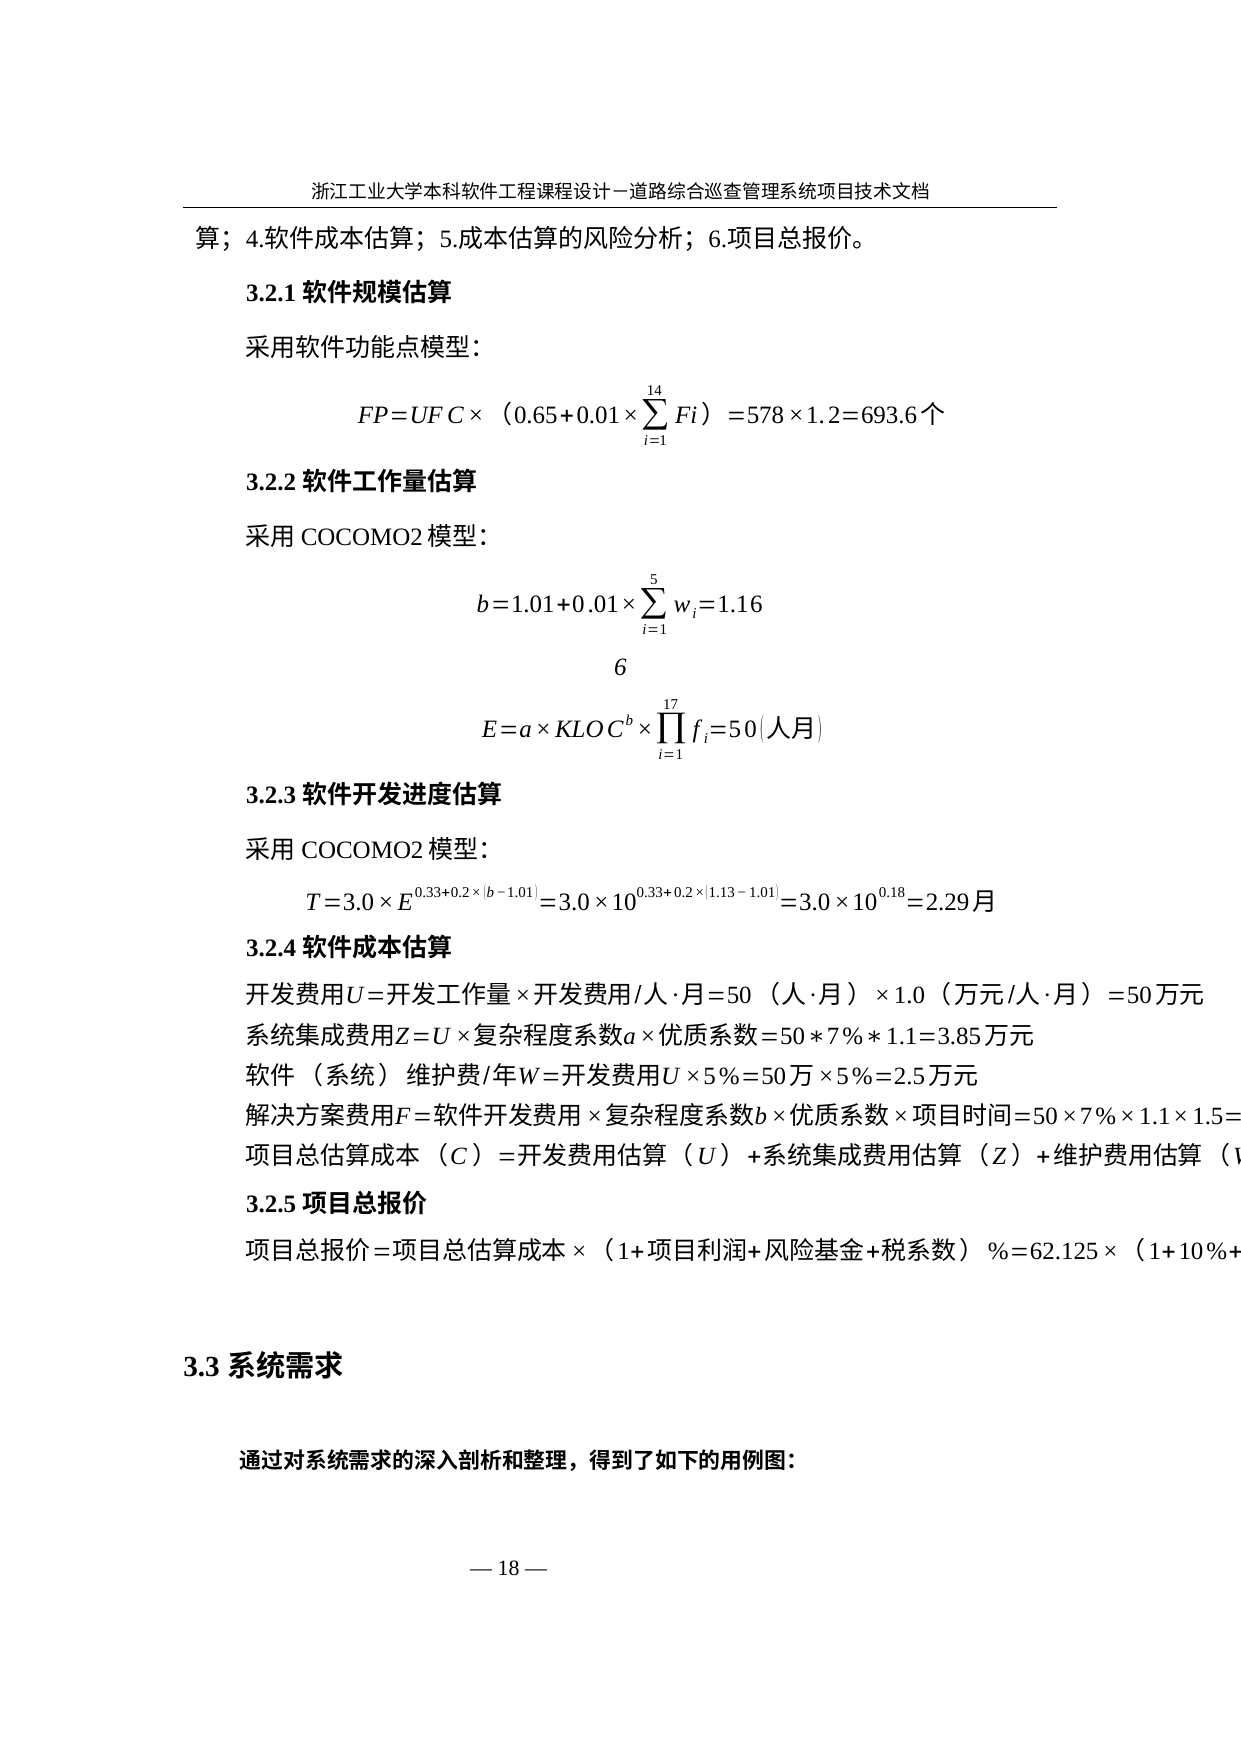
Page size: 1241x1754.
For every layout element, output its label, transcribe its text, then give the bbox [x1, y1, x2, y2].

text 3.2.4 软件成本估算 [196, 928, 1057, 964]
text 采用 COCOMO2模型： [196, 829, 1057, 866]
text 3.2.2 软件工作量估算 [196, 462, 1057, 498]
text 3.2.3 软件开发进度估算 [196, 775, 1057, 811]
text 3.2.1 软件规模估算 [196, 273, 1057, 309]
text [196, 218, 1057, 255]
text 6 [183, 570, 1057, 681]
text 通过对系统需求的深入剖析和整理，得到了如下的用例图： [196, 1443, 1057, 1474]
text 采用软件功能点模型： [196, 327, 1057, 363]
subtitle 3.3 系统需求 [183, 1343, 1057, 1385]
text 3.2.5 项目总报价 [196, 1183, 1057, 1219]
text 采用COCOMO2模型： [196, 516, 1057, 552]
